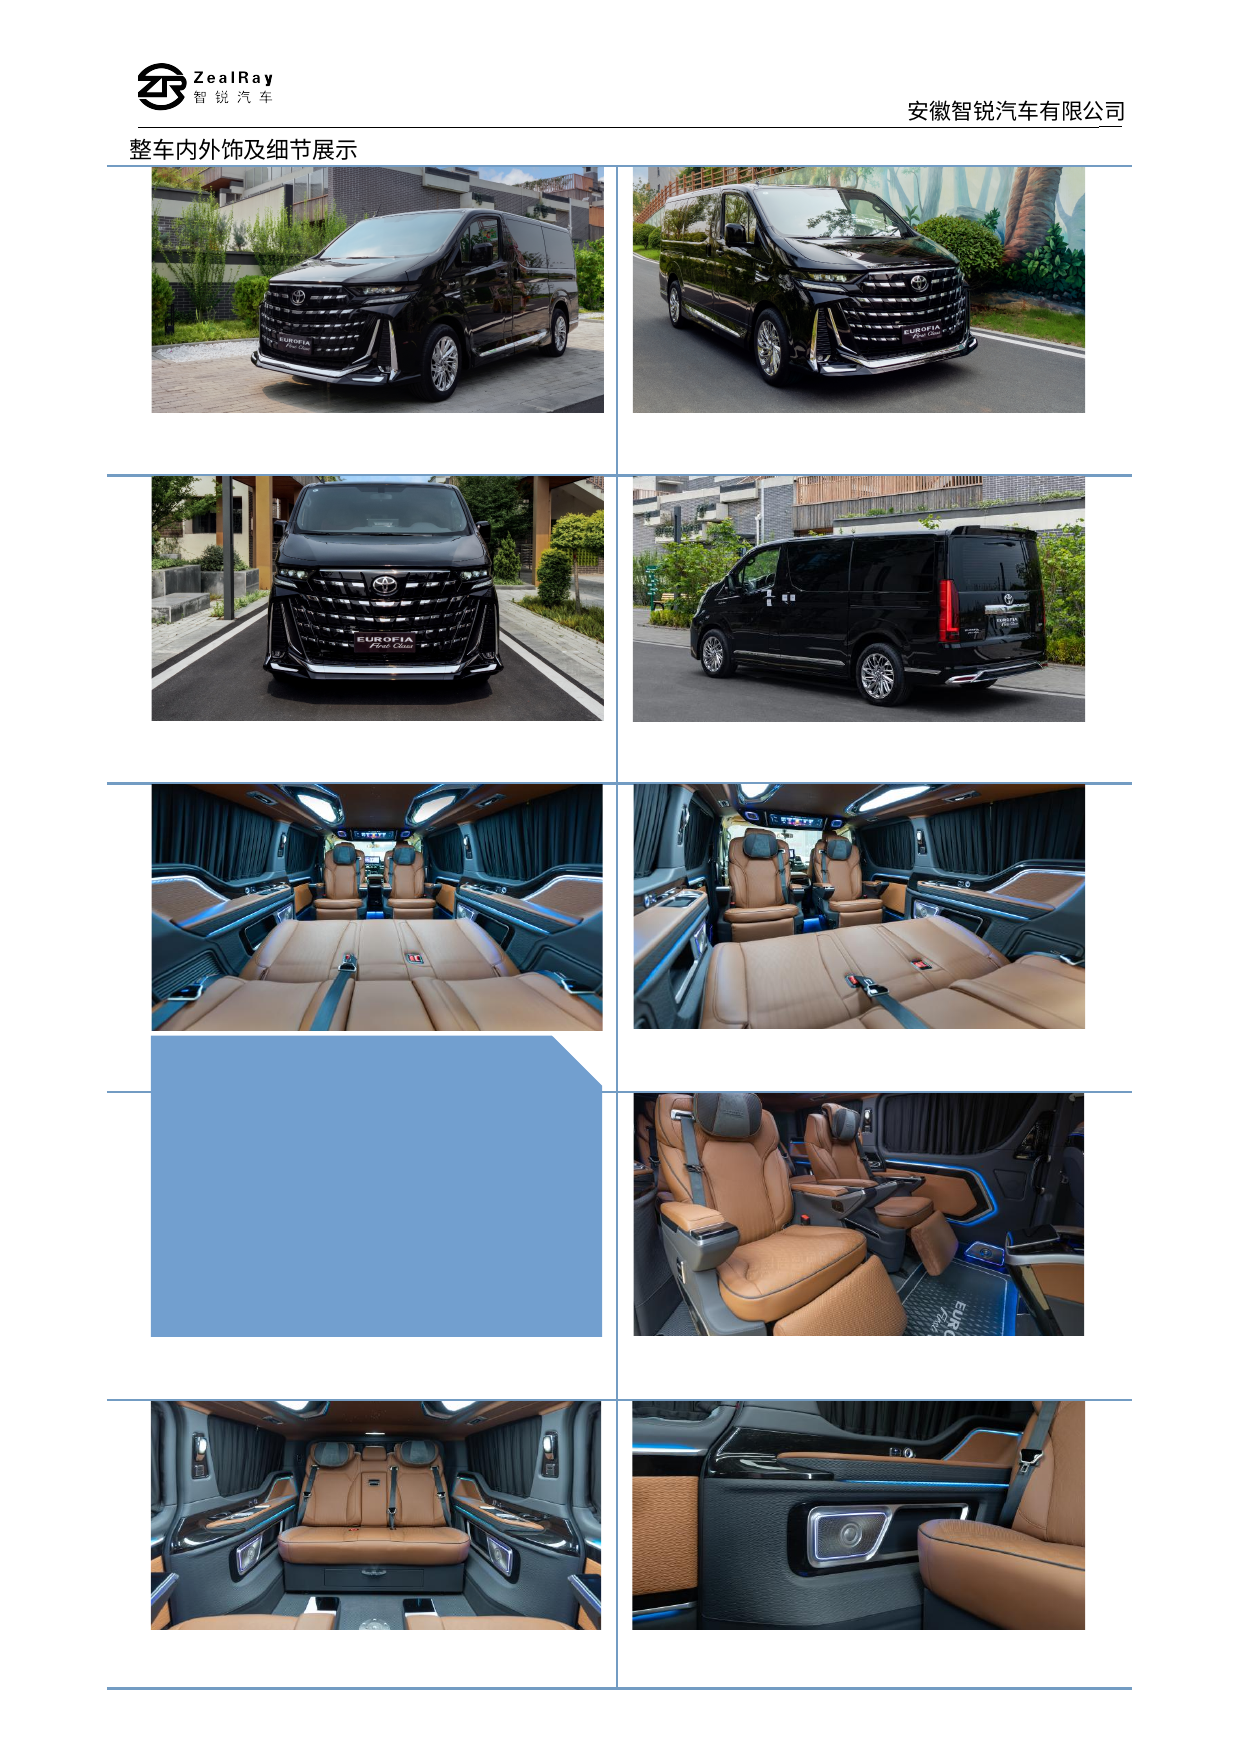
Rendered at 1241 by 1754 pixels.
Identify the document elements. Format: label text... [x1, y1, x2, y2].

picture [151, 784, 603, 1031]
table_cell [107, 1093, 616, 1399]
table_cell [107, 1401, 616, 1687]
picture [151, 167, 604, 413]
table_cell [618, 1401, 1132, 1687]
picture [150, 1401, 602, 1630]
table_header [107, 167, 616, 474]
table_cell [107, 477, 616, 782]
picture [632, 1401, 1086, 1630]
picture [632, 476, 1086, 722]
table_header [618, 167, 1132, 474]
table_cell [107, 785, 616, 1091]
picture [121, 60, 298, 112]
picture [633, 1093, 1085, 1336]
table_cell [618, 1093, 1132, 1399]
text 整车内外饰及细节展示 [107, 136, 1132, 164]
picture [633, 784, 1085, 1029]
table_cell [618, 477, 1132, 782]
picture [632, 167, 1086, 413]
table_cell [618, 785, 1132, 1091]
picture [151, 476, 604, 721]
